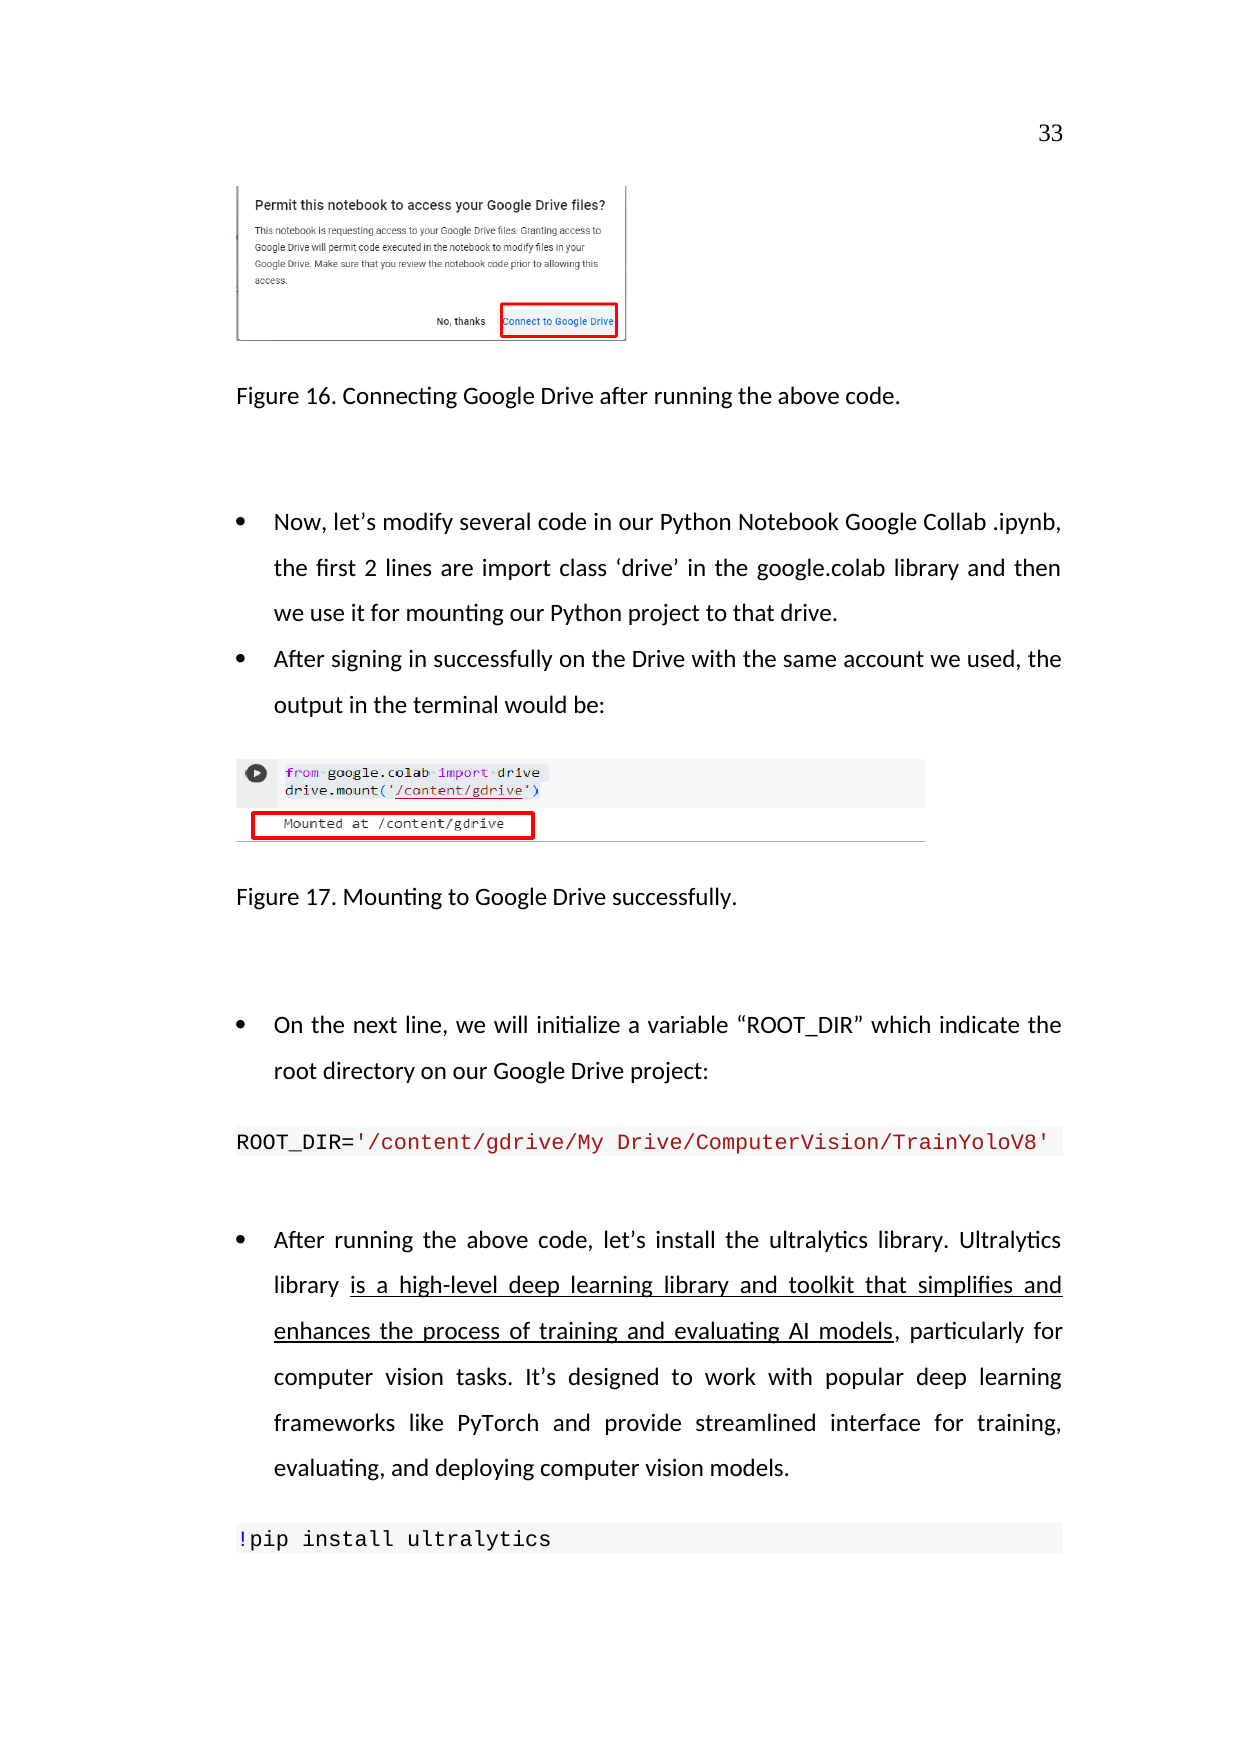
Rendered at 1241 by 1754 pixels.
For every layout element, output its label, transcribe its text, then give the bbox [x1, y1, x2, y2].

text ROOT_DIR='/content/gdrive/My Drive/ComputerVision/TrainYoloV8' [236, 1126, 1063, 1156]
picture [236, 759, 925, 842]
list After running the above code, let’s install the ultralytics library. Ultralytics library is a high-level deep learning library and toolkit that simplifies and enhances the process of training and evaluating AI models, particularly for computer vision tasks. It’s designed to work with popular deep learning frameworks like PyTorch and provide streamlined interface for training, evaluating, and deploying computer vision models. [236, 1224, 1063, 1483]
text Figure 17. Mounting to Google Drive successfully. [236, 881, 1063, 911]
text Figure 16. Connecting Google Drive after running the above code. [236, 380, 1063, 410]
picture [236, 186, 627, 341]
list On the next line, we will initialize a variable “ROOT_DIR” which indicate the root directory on our Google Drive project: [236, 1010, 1063, 1086]
text !pip install ultralytics [236, 1523, 1063, 1553]
list After signing in successfully on the Drive with the same account we used, the output in the terminal would be: [236, 643, 1063, 719]
list Now, let’s modify several code in our Python Notebook Google Collab .ipynb, the first 2 lines are import class ‘drive’ in the google.colab library and then we use it for mounting our Python project to that drive. [236, 506, 1063, 628]
